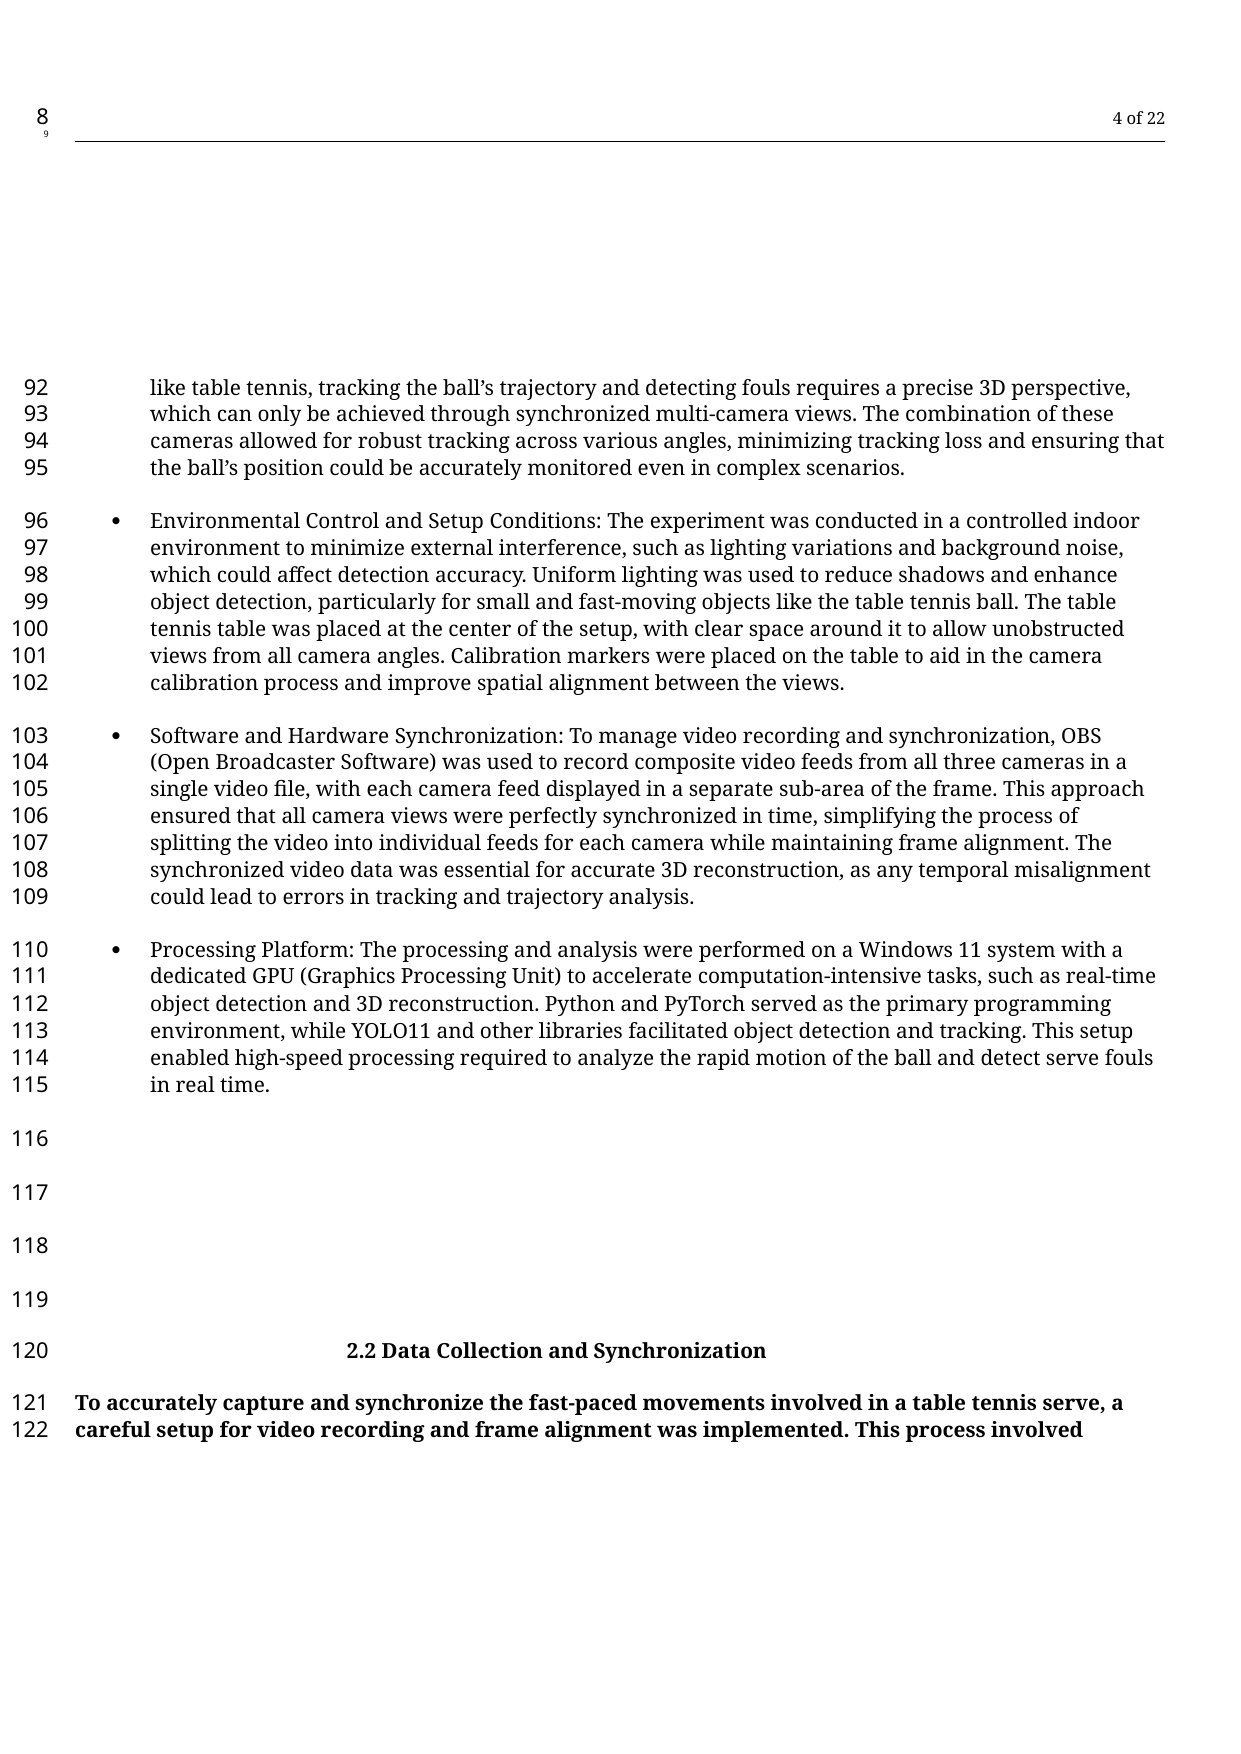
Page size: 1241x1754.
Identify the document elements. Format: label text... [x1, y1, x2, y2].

subtitle Software and Hardware Synchronization: To manage video recording and synchronization, OBS (Open Broadcaster Software) was used to record composite video feeds from all three cameras in a single video file, with each camera feed displayed in a separate sub-area of the frame. This approach ensured that all camera views were perfectly synchronized in time, simplifying the process of splitting the video into individual feeds for each camera while maintaining frame alignment. The synchronized video data was essential for accurate 3D reconstruction, as any temporal misalignment could lead to errors in tracking and trajectory analysis. [112, 721, 1165, 911]
subtitle 2.2 Data Collection and Synchronization [347, 1337, 1165, 1364]
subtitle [112, 374, 1165, 482]
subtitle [75, 1389, 1165, 1443]
subtitle Environmental Control and Setup Conditions: The experiment was conducted in a controlled indoor environment to minimize external interference, such as lighting variations and background noise, which could affect detection accuracy. Uniform lighting was used to reduce shadows and enhance object detection, particularly for small and fast-moving objects like the table tennis ball. The table tennis table was placed at the center of the setup, with clear space around it to allow unobstructed views from all camera angles. Calibration markers were placed on the table to aid in the camera calibration process and improve spatial alignment between the views. [112, 507, 1165, 696]
subtitle Processing Platform: The processing and analysis were performed on a Windows 11 system with a dedicated GPU (Graphics Processing Unit) to accelerate computation-intensive tasks, such as real-time object detection and 3D reconstruction. Python and PyTorch served as the primary programming environment, while YOLO11 and other libraries facilitated object detection and tracking. This setup enabled high-speed processing required to analyze the rapid motion of the ball and detect serve fouls in real time. [112, 936, 1165, 1098]
